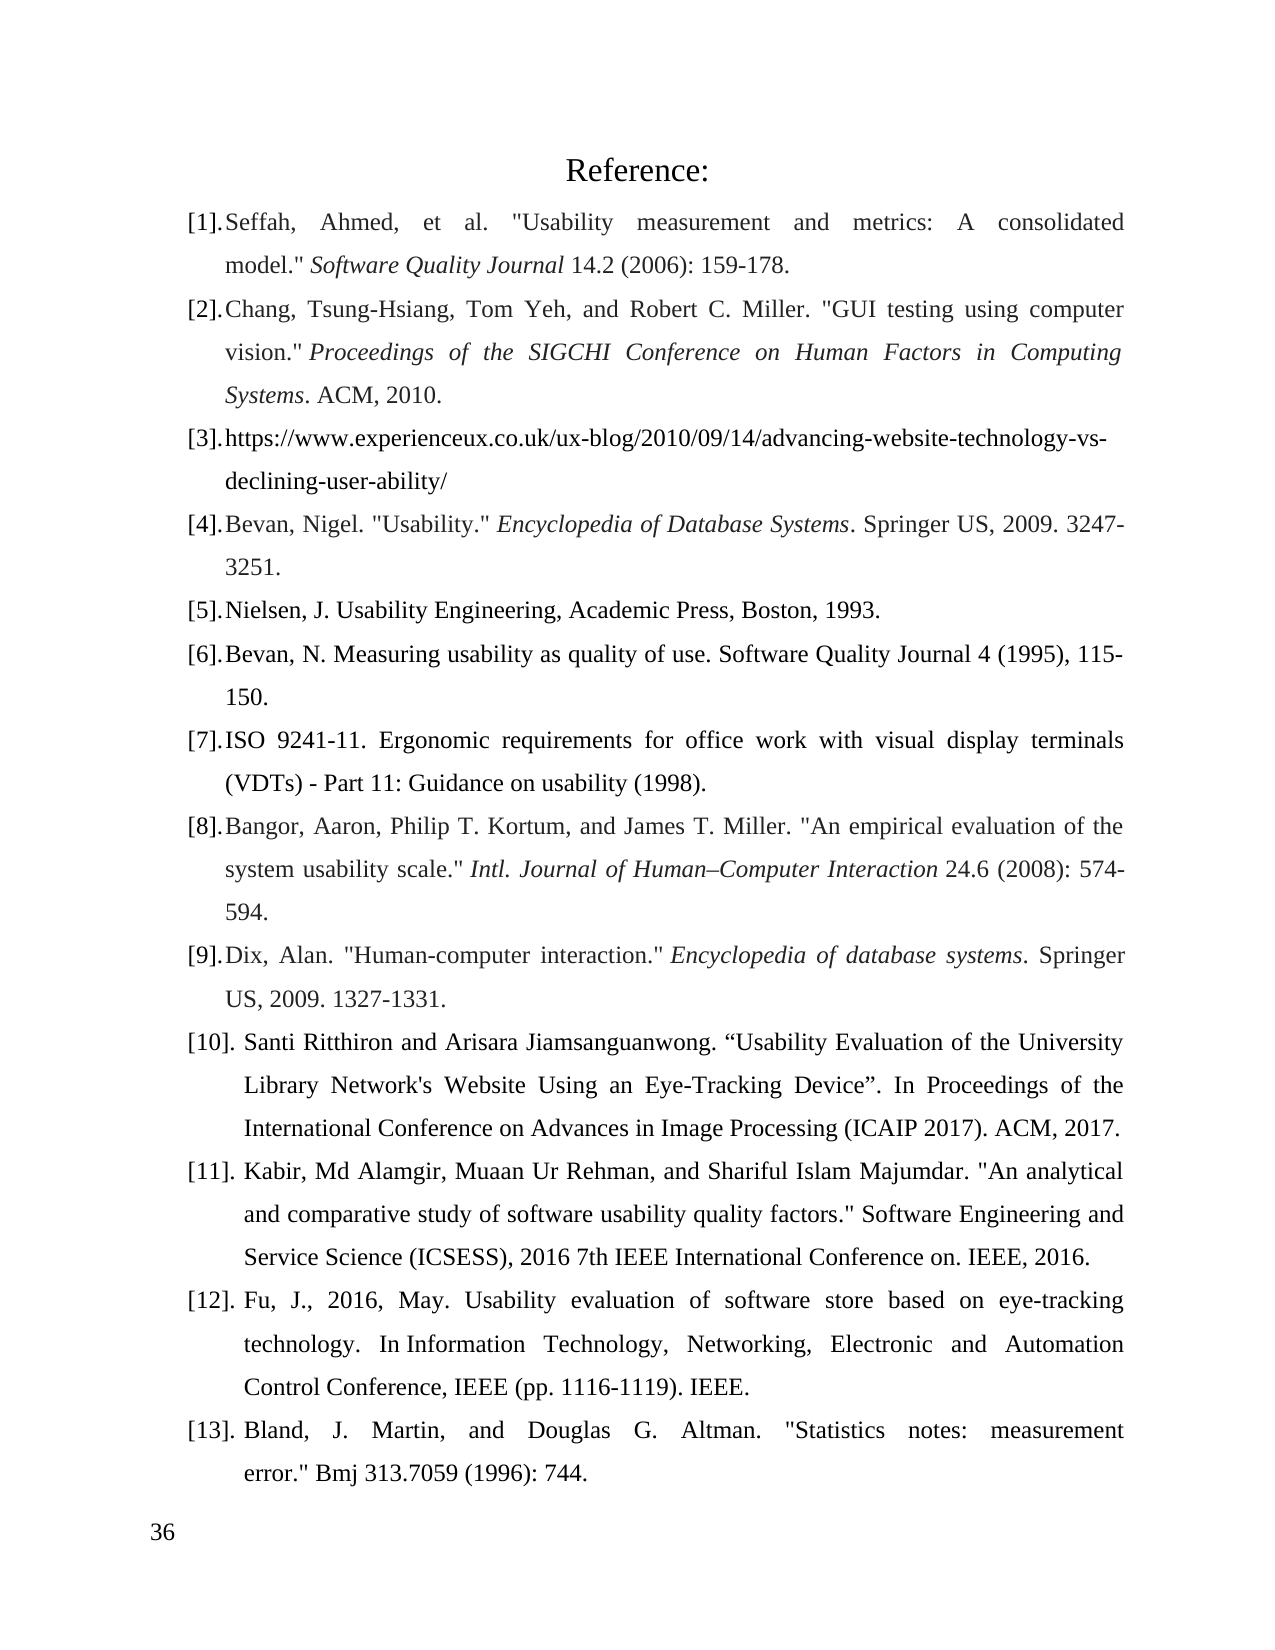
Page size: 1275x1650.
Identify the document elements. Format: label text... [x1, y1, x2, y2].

list ISO 9241-11. Ergonomic requirements for office work with visual display terminals (VDTs) - Part 11: Guidance on usability (1998). [187, 725, 1125, 797]
list Bevan, Nigel. "Usability." Encyclopedia of Database Systems. Springer US, 2009. 3247-3251. [187, 509, 1125, 581]
list Bangor, Aaron, Philip T. Kortum, and James T. Miller. "An empirical evaluation of the system usability scale." Intl. Journal of Human–Computer Interaction 24.6 (2008): 574-594. [187, 811, 1125, 926]
list Bland, J. Martin, and Douglas G. Altman. "Statistics notes: measurement error." Bmj 313.7059 (1996): 744. [187, 1415, 1125, 1487]
list Nielsen, J. Usability Engineering, Academic Press, Boston, 1993. [187, 596, 1125, 624]
text Reference: [150, 150, 1125, 188]
list Chang, Tsung-Hsiang, Tom Yeh, and Robert C. Miller. "GUI testing using computer vision." Proceedings of the SIGCHI Conference on Human Factors in Computing Systems. ACM, 2010. [187, 294, 1125, 409]
list https://www.experienceux.co.uk/ux-blog/2010/09/14/advancing-website-technology-vs-declining-user-ability/ [187, 423, 1125, 495]
list Dix, Alan. "Human-computer interaction." Encyclopedia of database systems. Springer US, 2009. 1327-1331. [187, 941, 1125, 1012]
list Seffah, Ahmed, et al. "Usability measurement and metrics: A consolidated model." Software Quality Journal 14.2 (2006): 159-178. [187, 207, 1125, 279]
list Santi Ritthiron and Arisara Jiamsanguanwong. “Usability Evaluation of the University Library Network's Website Using an Eye-Tracking Device”. In Proceedings of the International Conference on Advances in Image Processing (ICAIP 2017). ACM, 2017. [187, 1027, 1125, 1142]
list Bevan, N. Measuring usability as quality of use. Software Quality Journal 4 (1995), 115-150. [187, 639, 1125, 711]
list Fu, J., 2016, May. Usability evaluation of software store based on eye-tracking technology. In Information Technology, Networking, Electronic and Automation Control Conference, IEEE (pp. 1116-1119). IEEE. [187, 1286, 1125, 1401]
list Kabir, Md Alamgir, Muaan Ur Rehman, and Shariful Islam Majumdar. "An analytical and comparative study of software usability quality factors." Software Engineering and Service Science (ICSESS), 2016 7th IEEE International Conference on. IEEE, 2016. [187, 1156, 1125, 1271]
